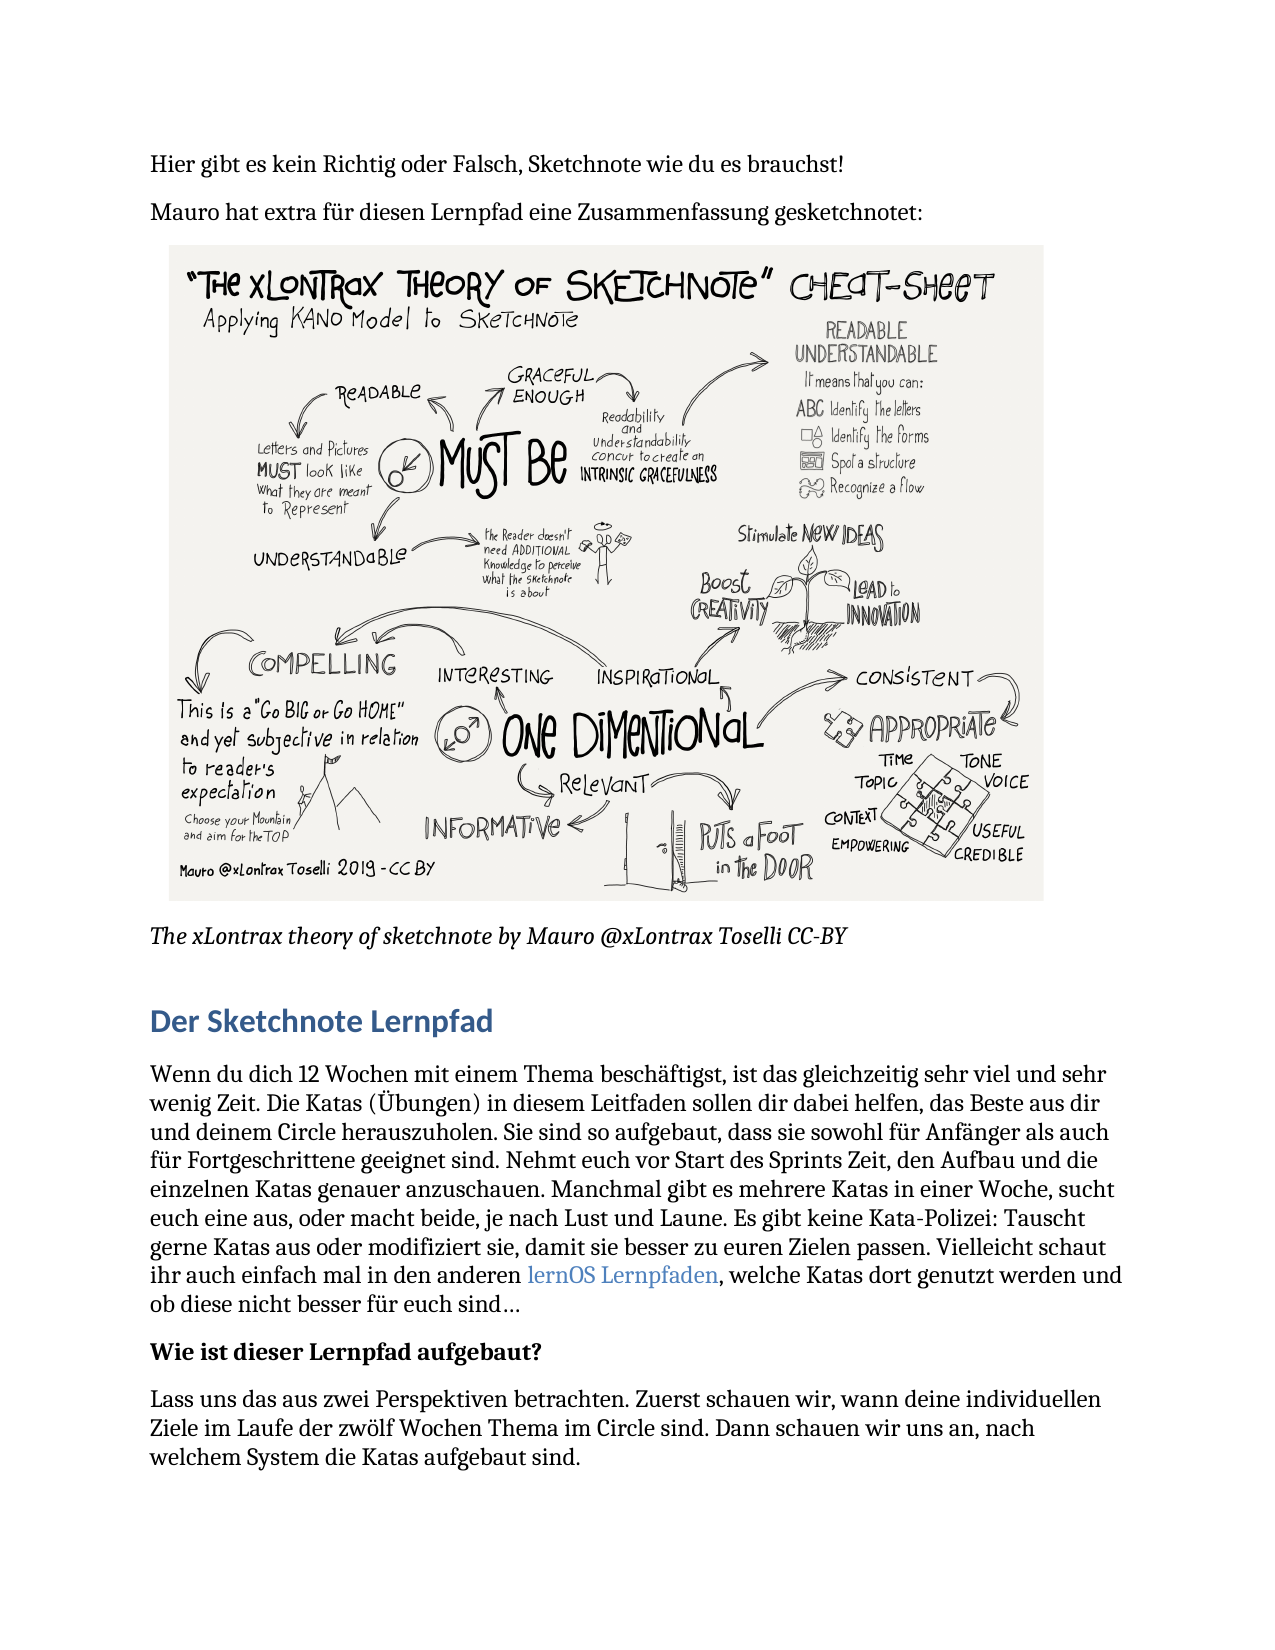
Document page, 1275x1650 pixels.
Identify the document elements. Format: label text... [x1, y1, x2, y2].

text Wie ist dieser Lernpfad aufgebaut? [150, 1337, 1125, 1366]
text The xLontrax theory of sketchnote by Mauro @xLontrax Toselli CC-BY [150, 922, 1125, 951]
text Wenn du dich 12 Wochen mit einem Thema beschäftigst, ist das gleichzeitig sehr viel und sehr wenig Zeit. Die Katas (Übungen) in diesem Leitfaden sollen dir dabei helfen, das Beste aus dir und deinem Circle herauszuholen. Sie sind so aufgebaut, dass sie sowohl für Anfänger als auch für Fortgeschrittene geeignet sind. Nehmt euch vor Start des Sprints Zeit, den Aufbau und die einzelnen Katas genauer anzuschauen. Manchmal gibt es mehrere Katas in einer Woche, sucht euch eine aus, oder macht beide, je nach Lust und Laune. Es gibt keine Kata-Polizei: Tauscht gerne Katas aus oder modifiziert sie, damit sie besser zu euren Zielen passen. Vielleicht schaut ihr auch einfach mal in den anderen lernOS Lernpfaden, welche Katas dort genutzt werden und ob diese nicht besser für euch sind… [150, 1060, 1125, 1319]
picture [168, 245, 1044, 901]
text Lass uns das aus zwei Perspektiven betrachten. Zuerst schauen wir, wann deine individuellen Ziele im Laufe der zwölf Wochen Thema im Circle sind. Dann schauen wir uns an, nach welchem System die Katas aufgebaut sind. [150, 1385, 1125, 1471]
subtitle Der Sketchnote Lernpfad [150, 1001, 1125, 1041]
text Hier gibt es kein Richtig oder Falsch, Sketchnote wie du es brauchst! [150, 150, 1125, 179]
text Mauro hat extra für diesen Lernpfad eine Zusammenfassung gesketchnotet: [150, 197, 1125, 226]
